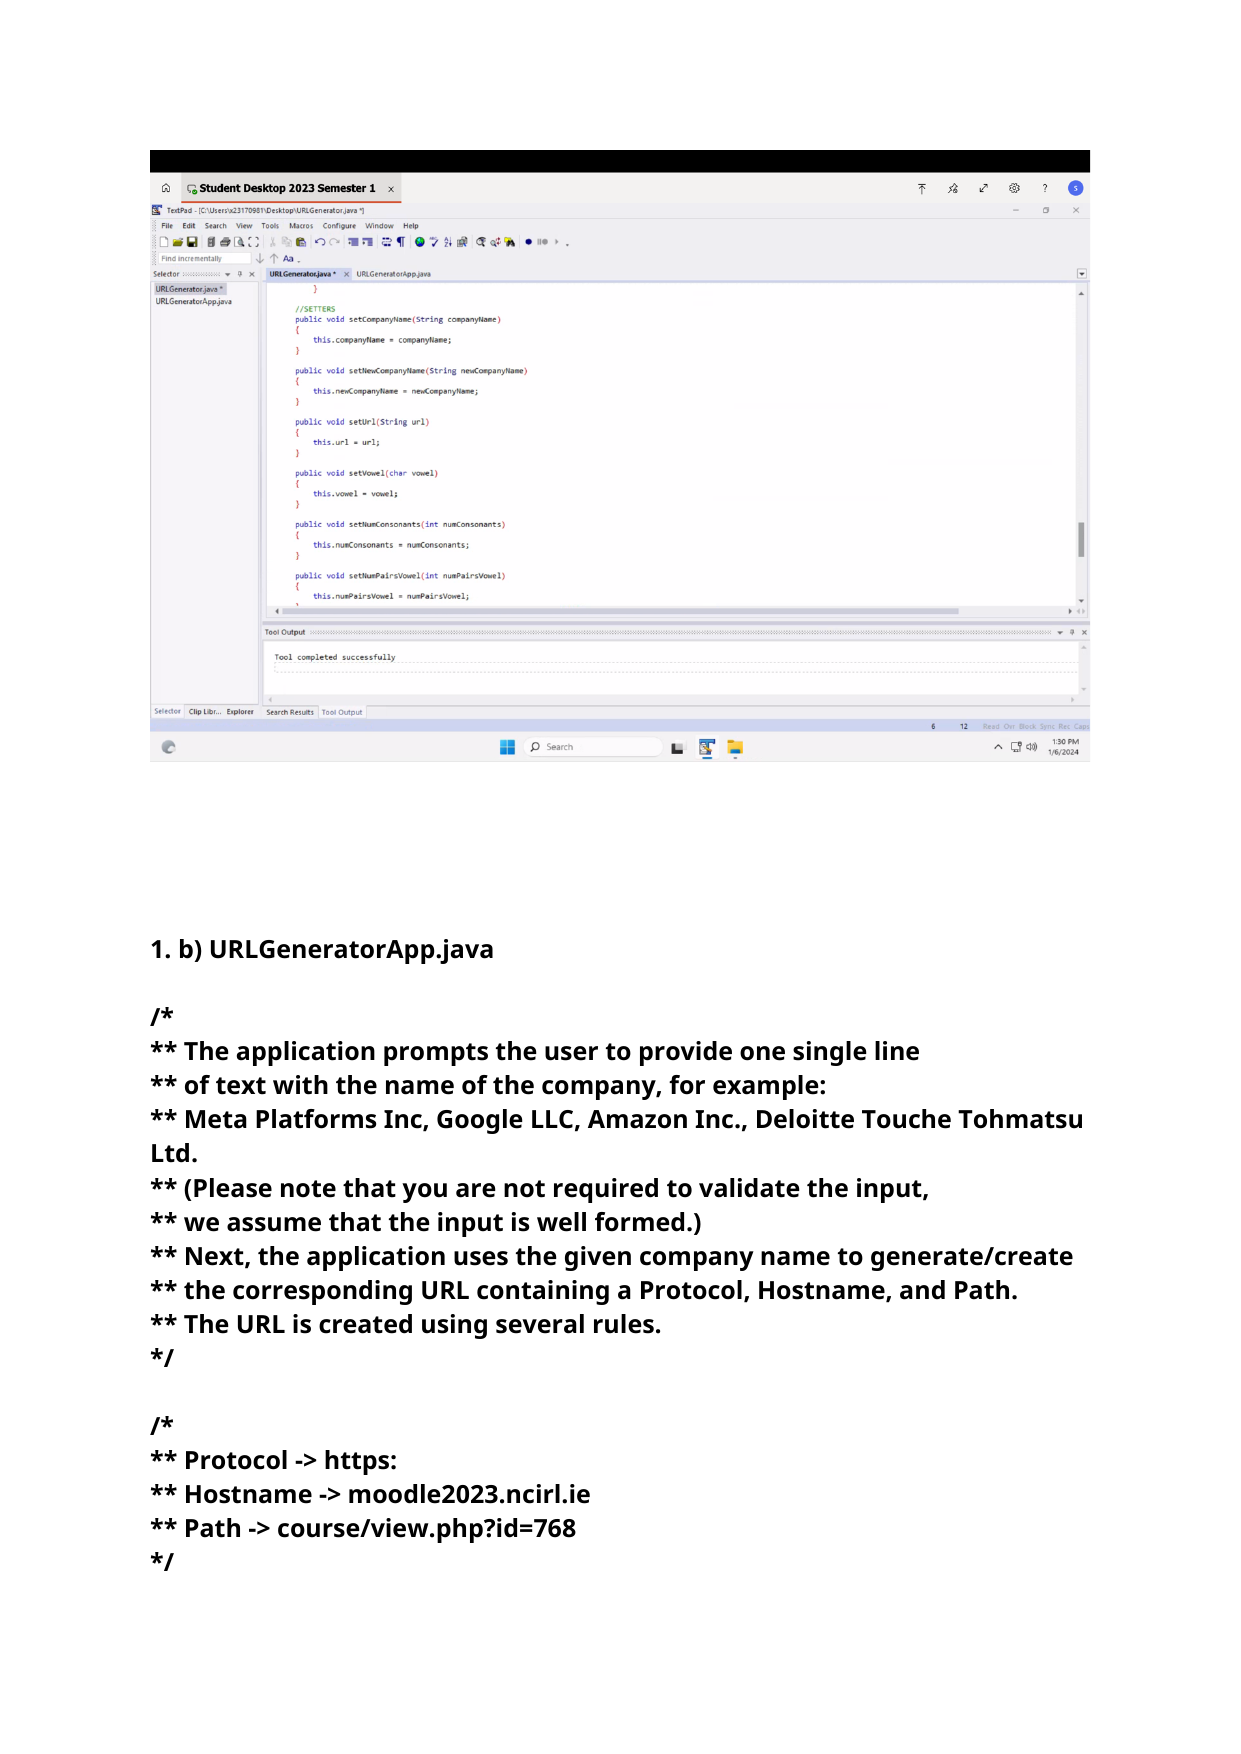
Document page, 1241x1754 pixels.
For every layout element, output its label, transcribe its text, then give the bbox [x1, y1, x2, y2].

text ** of text with the name of the company, for example: [150, 1068, 1090, 1102]
text 1. b) URLGeneratorApp.java [150, 932, 1090, 966]
text */ [150, 1545, 1090, 1579]
text /* [150, 1409, 1090, 1443]
text ** we assume that the input is well formed.) [150, 1204, 1090, 1238]
text ** The application prompts the user to provide one single line [150, 1034, 1090, 1068]
text ** Meta Platforms Inc, Google LLC, Amazon Inc., Deloitte Touche Tohmatsu Ltd. [150, 1102, 1090, 1170]
text ** Protocol -> https: [150, 1443, 1090, 1477]
text */ [150, 1341, 1090, 1374]
text ** The URL is created using several rules. [150, 1306, 1090, 1341]
picture [150, 150, 1091, 762]
text ** Next, the application uses the given company name to generate/create [150, 1238, 1090, 1272]
text ** Hostname -> moodle2023.ncirl.ie [150, 1477, 1090, 1511]
text ** the corresponding URL containing a Protocol, Hostname, and Path. [150, 1272, 1090, 1306]
text ** Path -> course/view.php?id=768 [150, 1511, 1090, 1545]
text ** (Please note that you are not required to validate the input, [150, 1170, 1090, 1204]
text /* [150, 1000, 1090, 1034]
